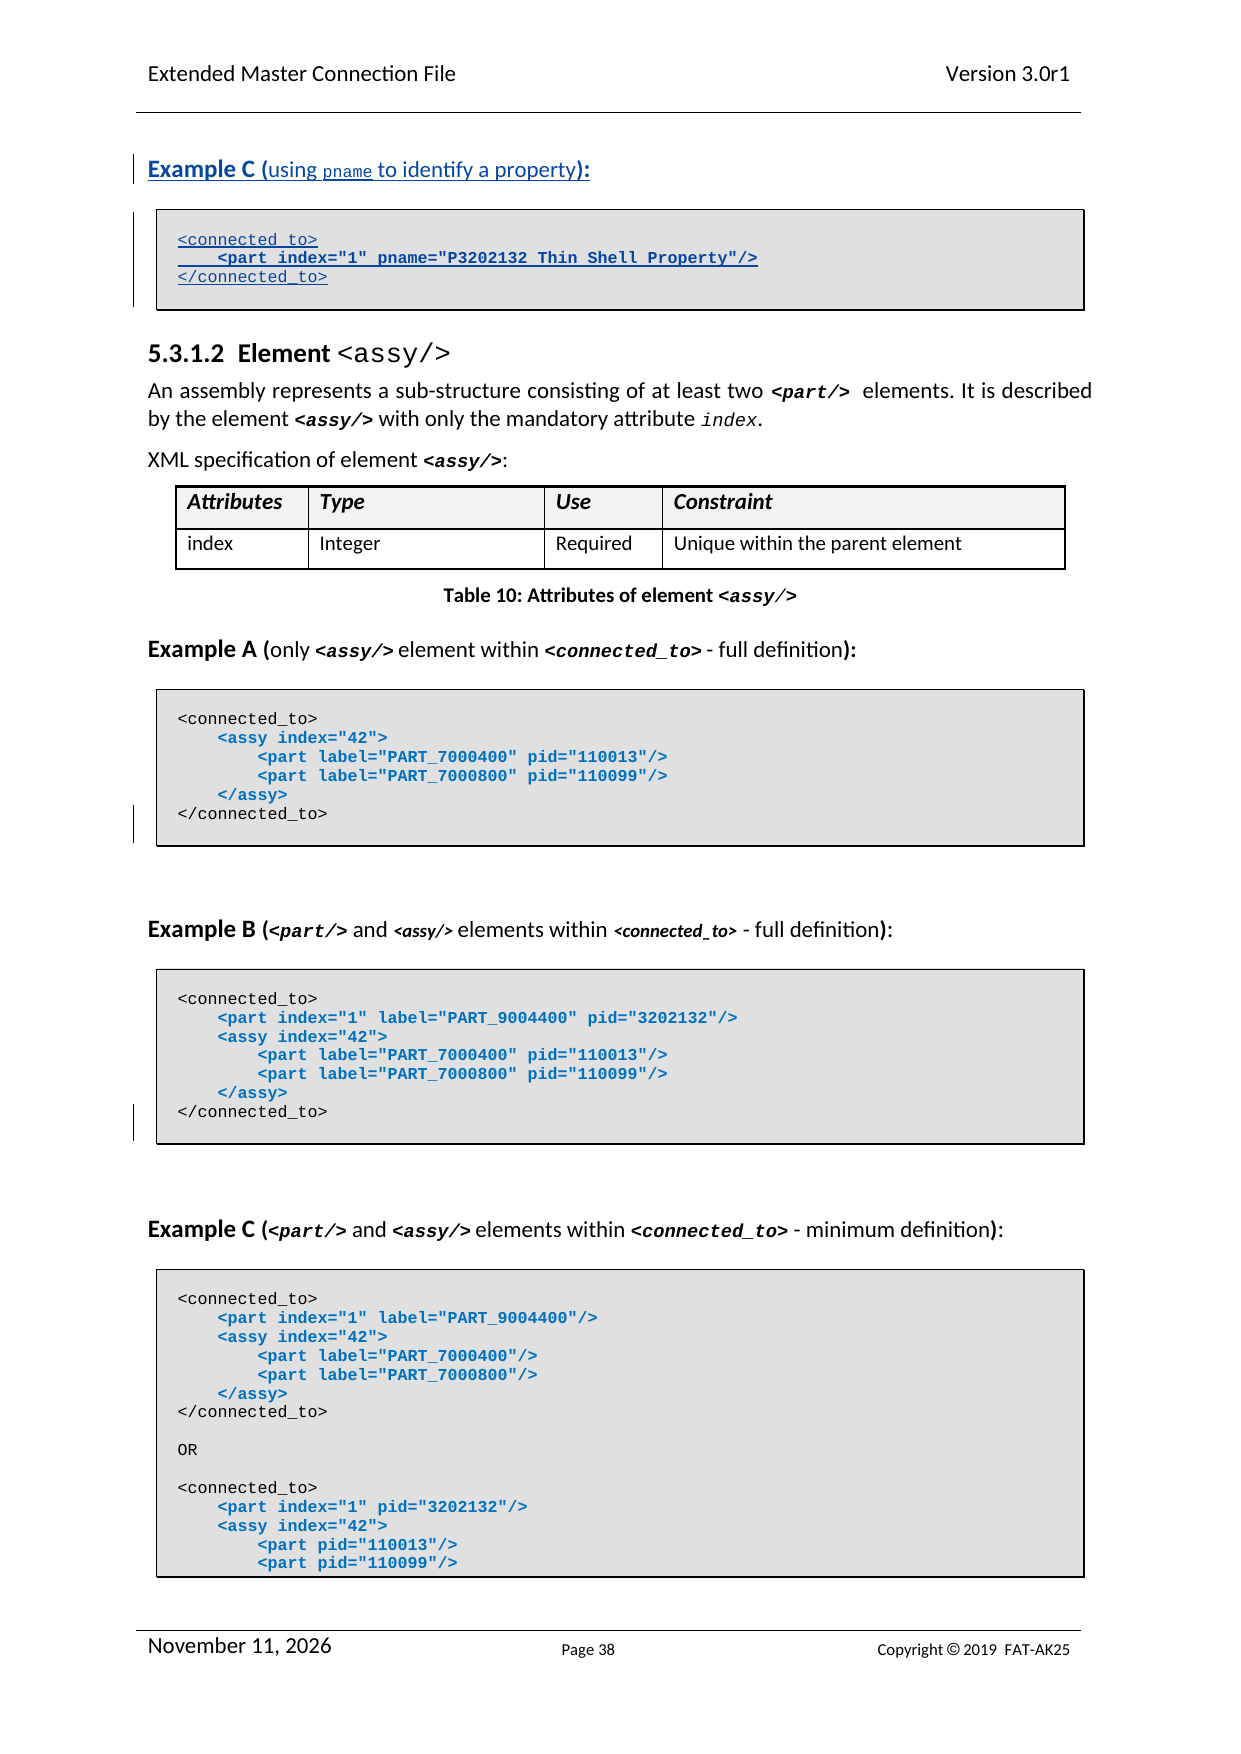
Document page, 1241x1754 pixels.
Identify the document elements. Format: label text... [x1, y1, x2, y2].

text <connected_to> [157, 708, 1083, 727]
text <part label="PART_7000400" pid="110013"/> [157, 1044, 1083, 1063]
text <assy index="42"> [157, 727, 1083, 746]
text </assy> [157, 783, 1083, 802]
text </connected_to> [157, 1100, 1083, 1119]
text <assy index="42"> [157, 1326, 1083, 1344]
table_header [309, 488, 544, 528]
text Example A (only <assy/> element within <connected_to> - full definition): [148, 633, 1092, 664]
text <part index="1" label="PART_9004400"/> [157, 1307, 1083, 1326]
text <part label="PART_7000800" pid="110099"/> [157, 1063, 1083, 1082]
text <assy index="42"> [157, 1514, 1083, 1533]
text <connected_to> [157, 1476, 1083, 1495]
text Example B (<part/> and <assy/> elements within <connected_to> - full definition): [148, 913, 1092, 943]
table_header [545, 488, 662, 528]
text </connected_to> [157, 802, 1083, 821]
text <part label="PART_7000400" pid="110013"/> [157, 746, 1083, 764]
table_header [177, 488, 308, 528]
text OR [157, 1439, 1083, 1457]
text <part label="PART_7000800" pid="110099"/> [157, 764, 1083, 783]
subtitle Element <assy/> [148, 336, 1092, 370]
text <connected_to> [157, 987, 1083, 1006]
text <part pid="110013"/> [157, 1533, 1083, 1552]
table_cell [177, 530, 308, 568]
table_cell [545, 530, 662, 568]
text </assy> [157, 1382, 1083, 1401]
text <part index="1" label="PART_9004400" pid="3202132"/> [157, 1006, 1083, 1025]
text <assy index="42"> [157, 1025, 1083, 1044]
text Table 10: Attributes of element <assy/> [148, 583, 1092, 608]
text </assy> [157, 1082, 1083, 1100]
text <connected_to> [157, 1288, 1083, 1307]
text </connected_to> [157, 1401, 1083, 1420]
text Example C (<part/> and <assy/> elements within <connected_to> - minimum definition): [148, 1213, 1092, 1244]
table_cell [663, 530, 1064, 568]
text XML specification of element <assy/>: [148, 445, 1092, 473]
text <part label="PART_7000400"/> [157, 1344, 1083, 1363]
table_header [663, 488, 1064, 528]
text An assembly represents a sub-structure consisting of at least two <part/> elements. It is described by the element <assy/> with only the mandatory attribute index. [148, 376, 1092, 432]
text <part index="1" pid="3202132"/> [157, 1495, 1083, 1514]
text <part pid="110099"/> [157, 1552, 1083, 1576]
text <part label="PART_7000800"/> [157, 1363, 1083, 1382]
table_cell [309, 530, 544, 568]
